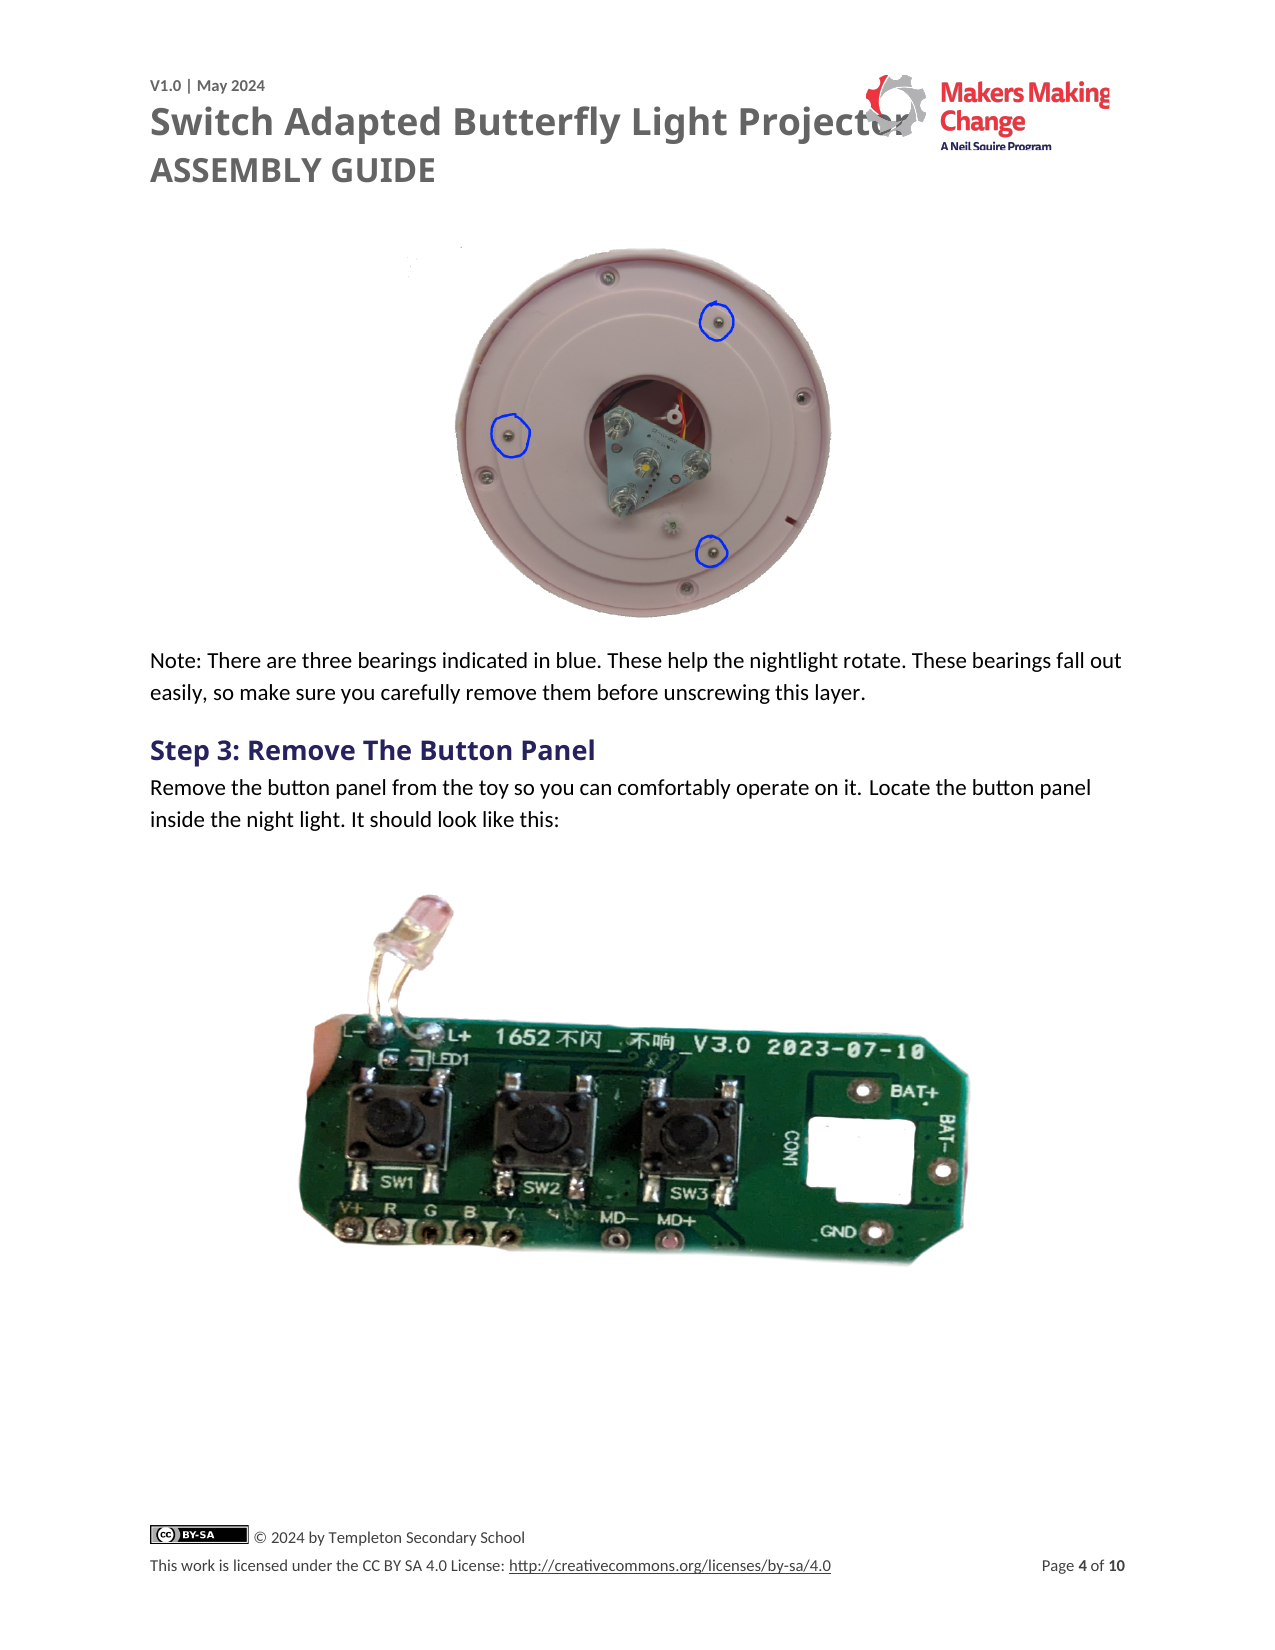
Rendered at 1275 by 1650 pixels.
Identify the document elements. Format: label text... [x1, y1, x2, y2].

text Remove the button panel from the toy so you can comfortably operate on it. Locate the button panel inside the night light. It should look like this: [150, 773, 1125, 833]
text Note: There are three bearings indicated in blue. These help the nightlight rotate. These bearings fall out easily, so make sure you carefully remove them before unscrewing this layer. [150, 646, 1125, 706]
picture [405, 216, 871, 621]
picture [865, 75, 1110, 151]
picture [150, 1525, 249, 1544]
subtitle Step 3: Remove The Button Panel [150, 731, 1125, 768]
picture [294, 887, 981, 1271]
